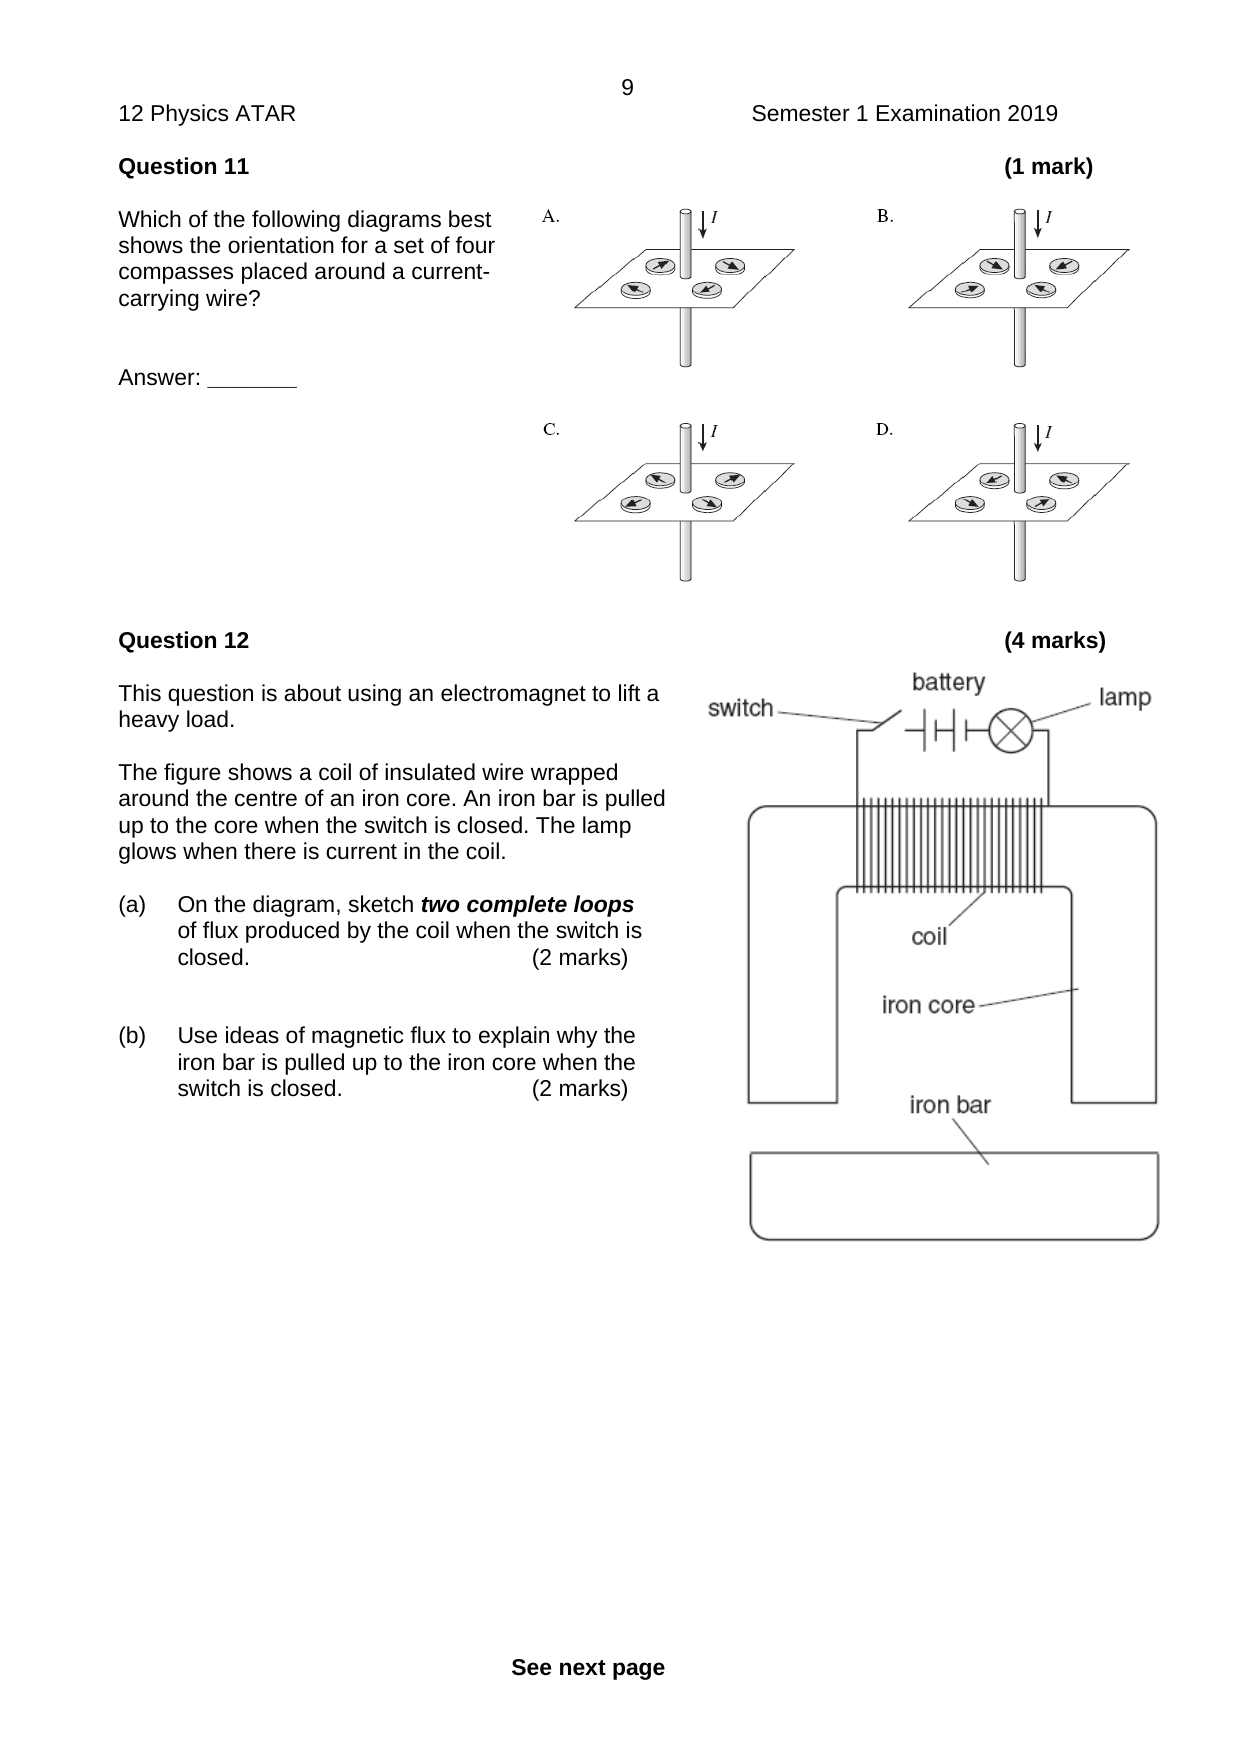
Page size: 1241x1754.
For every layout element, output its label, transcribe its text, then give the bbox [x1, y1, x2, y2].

text Answer: _______ [118, 364, 537, 390]
text Which of the following diagrams best shows the orientation for a set of four compasses placed around a current-carrying wire? [118, 206, 537, 311]
text The figure shows a coil of insulated wire wrapped around the centre of an iron core. An iron bar is pulled up to the core when the switch is closed. The lamp glows when there is current in the coil. [118, 759, 684, 864]
text Question 12 (4 marks) [118, 627, 1137, 653]
text Question 11 (1 mark) [118, 153, 1137, 179]
text This question is about using an electromagnet to lift a heavy load. [118, 680, 684, 733]
picture [537, 190, 1157, 588]
picture [684, 668, 1213, 1248]
text (a) On the diagram, sketch two complete loops of flux produced by the coil when the switch is closed. (2 marks) [118, 891, 684, 970]
text (b) Use ideas of magnetic flux to explain why the iron bar is pulled up to the iron core when the switch is closed. (2 marks) [118, 1022, 684, 1102]
